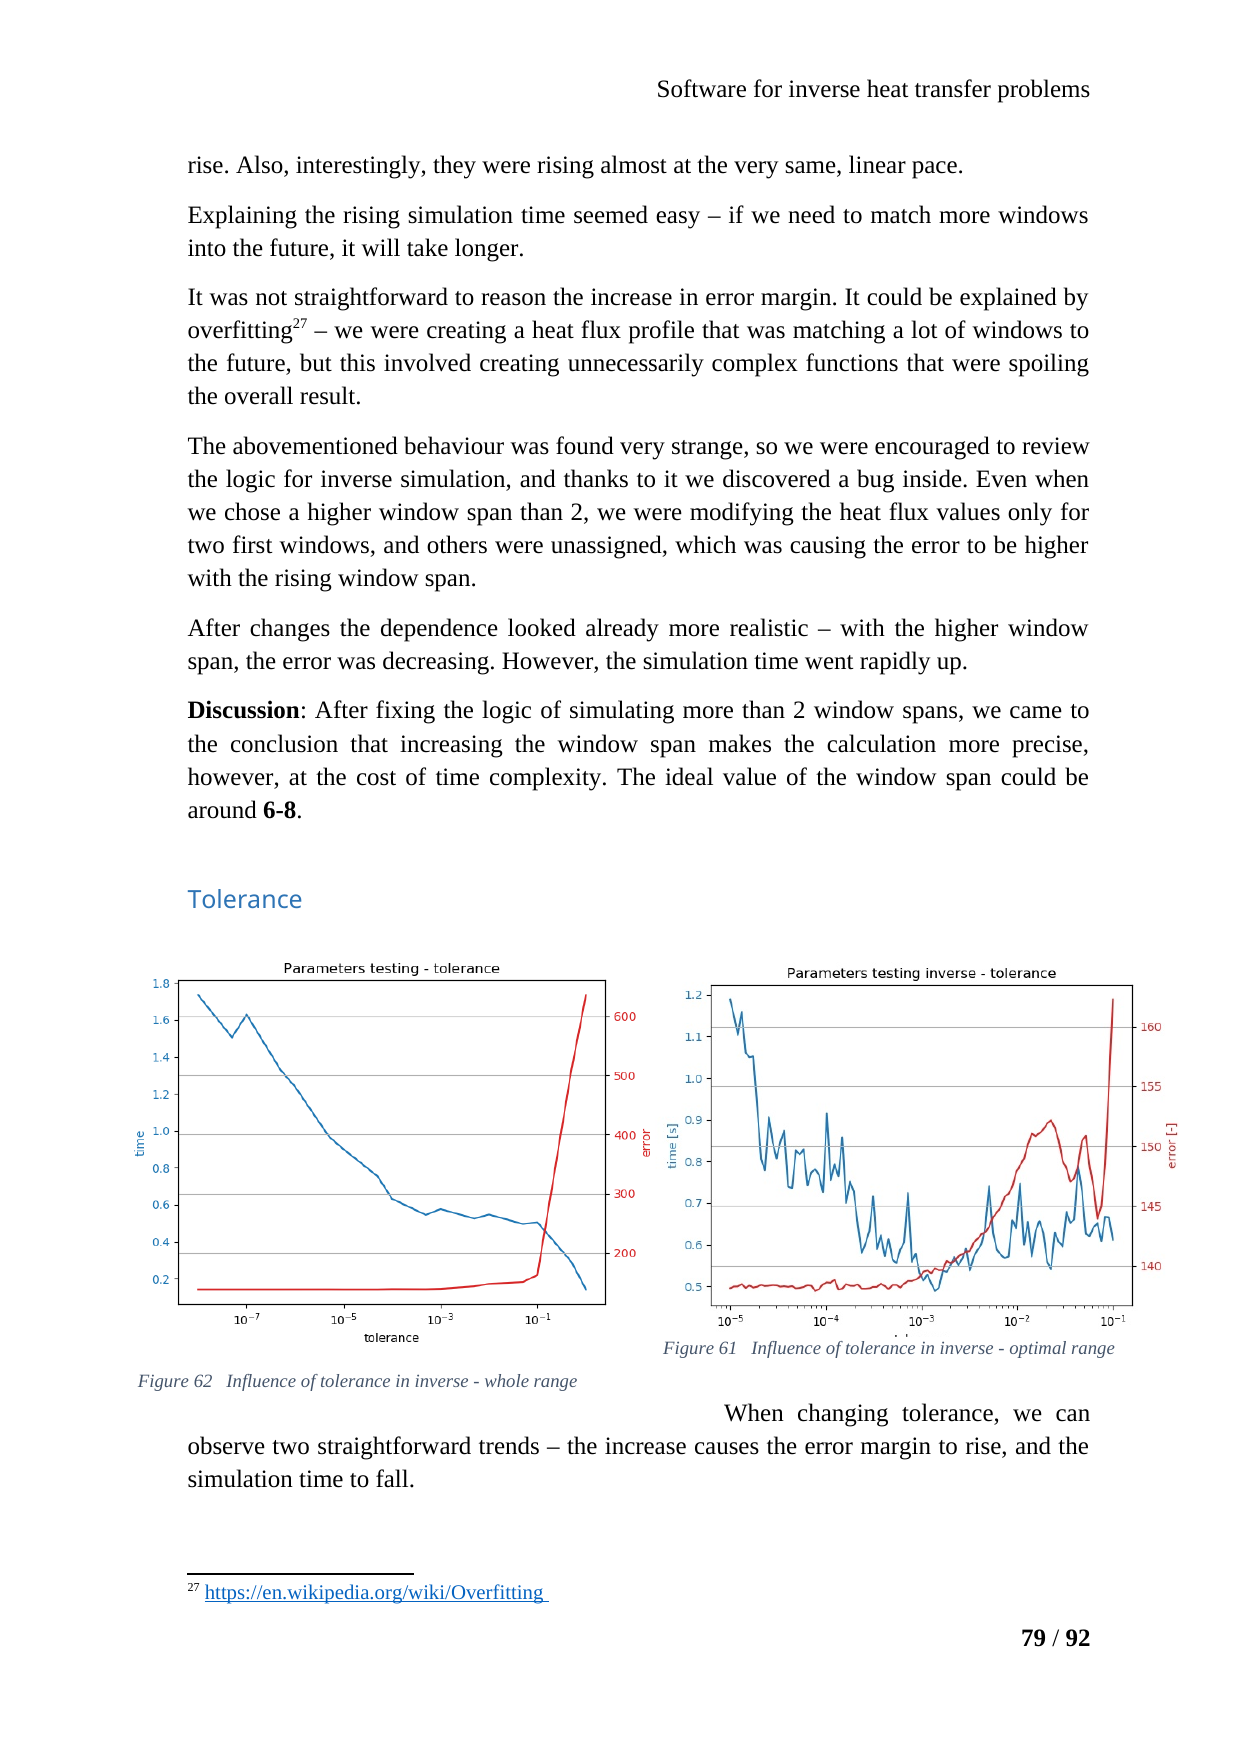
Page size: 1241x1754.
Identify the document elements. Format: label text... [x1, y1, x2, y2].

picture [122, 950, 1187, 1355]
text When changing tolerance, we can observe two straightforward trends – the increase causes the error margin to rise, and the simulation time to fall. [187, 1398, 1090, 1493]
text Discussion: After fixing the logic of simulating more than 2 window spans, we came to the conclusion that increasing the window span makes the calculation more precise, however, at the cost of time complexity. The ideal value of the window span could be around 6-8. [187, 696, 1090, 823]
text After changes the dependence looked already more realistic – with the higher window span, the error was decreasing. However, the simulation time went rapidly up. [187, 613, 1090, 675]
text It was not straightforward to reason the increase in error margin. It could be explained by overfitting – we were creating a heat flux profile that was matching a lot of windows to the future, but this involved creating unnecessarily complex functions that were spoiling the overall result. [187, 282, 1090, 410]
subtitle Tolerance [187, 882, 1090, 916]
text Explaining the rising simulation time seemed easy – if we need to match more windows into the future, it will take longer. [187, 200, 1090, 261]
text The abovementioned behaviour was found very strange, so we were encouraged to review the logic for inverse simulation, and thanks to it we discovered a bug inside. Even when we chose a higher window span than 2, we were modifying the heat flux values only for two first windows, and others were unassigned, which was causing the error to be higher with the rising window span. [187, 431, 1090, 592]
